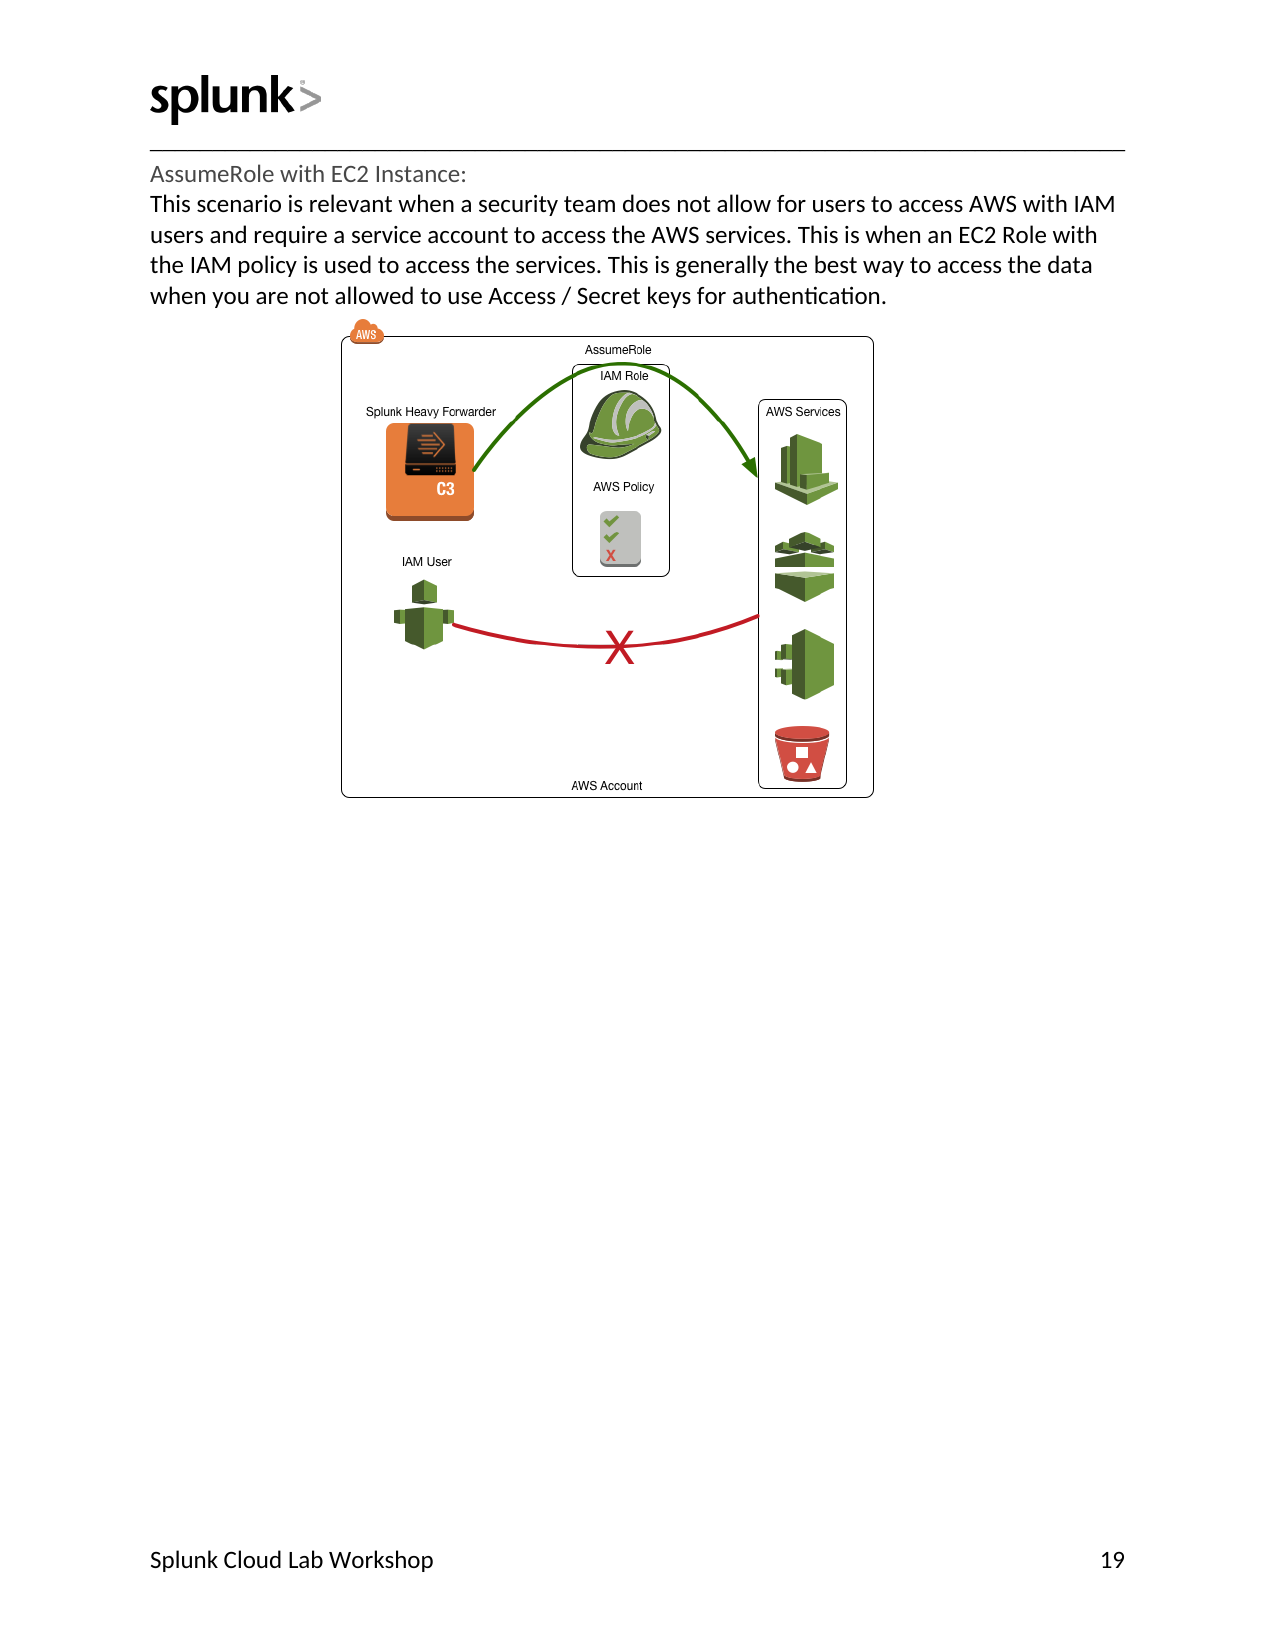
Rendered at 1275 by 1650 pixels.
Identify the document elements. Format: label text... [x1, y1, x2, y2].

subtitle AssumeRole with EC2 Instance: [150, 158, 1125, 188]
text This scenario is relevant when a security team does not allow for users to access AWS with IAM users and require a service account to access the AWS services. This is when an EC2 Role with the IAM policy is used to access the services. This is generally the best way to access the data when you are not allowed to use Access / Secret keys for authentication. [150, 188, 1125, 311]
picture [150, 75, 321, 125]
picture [332, 310, 943, 867]
